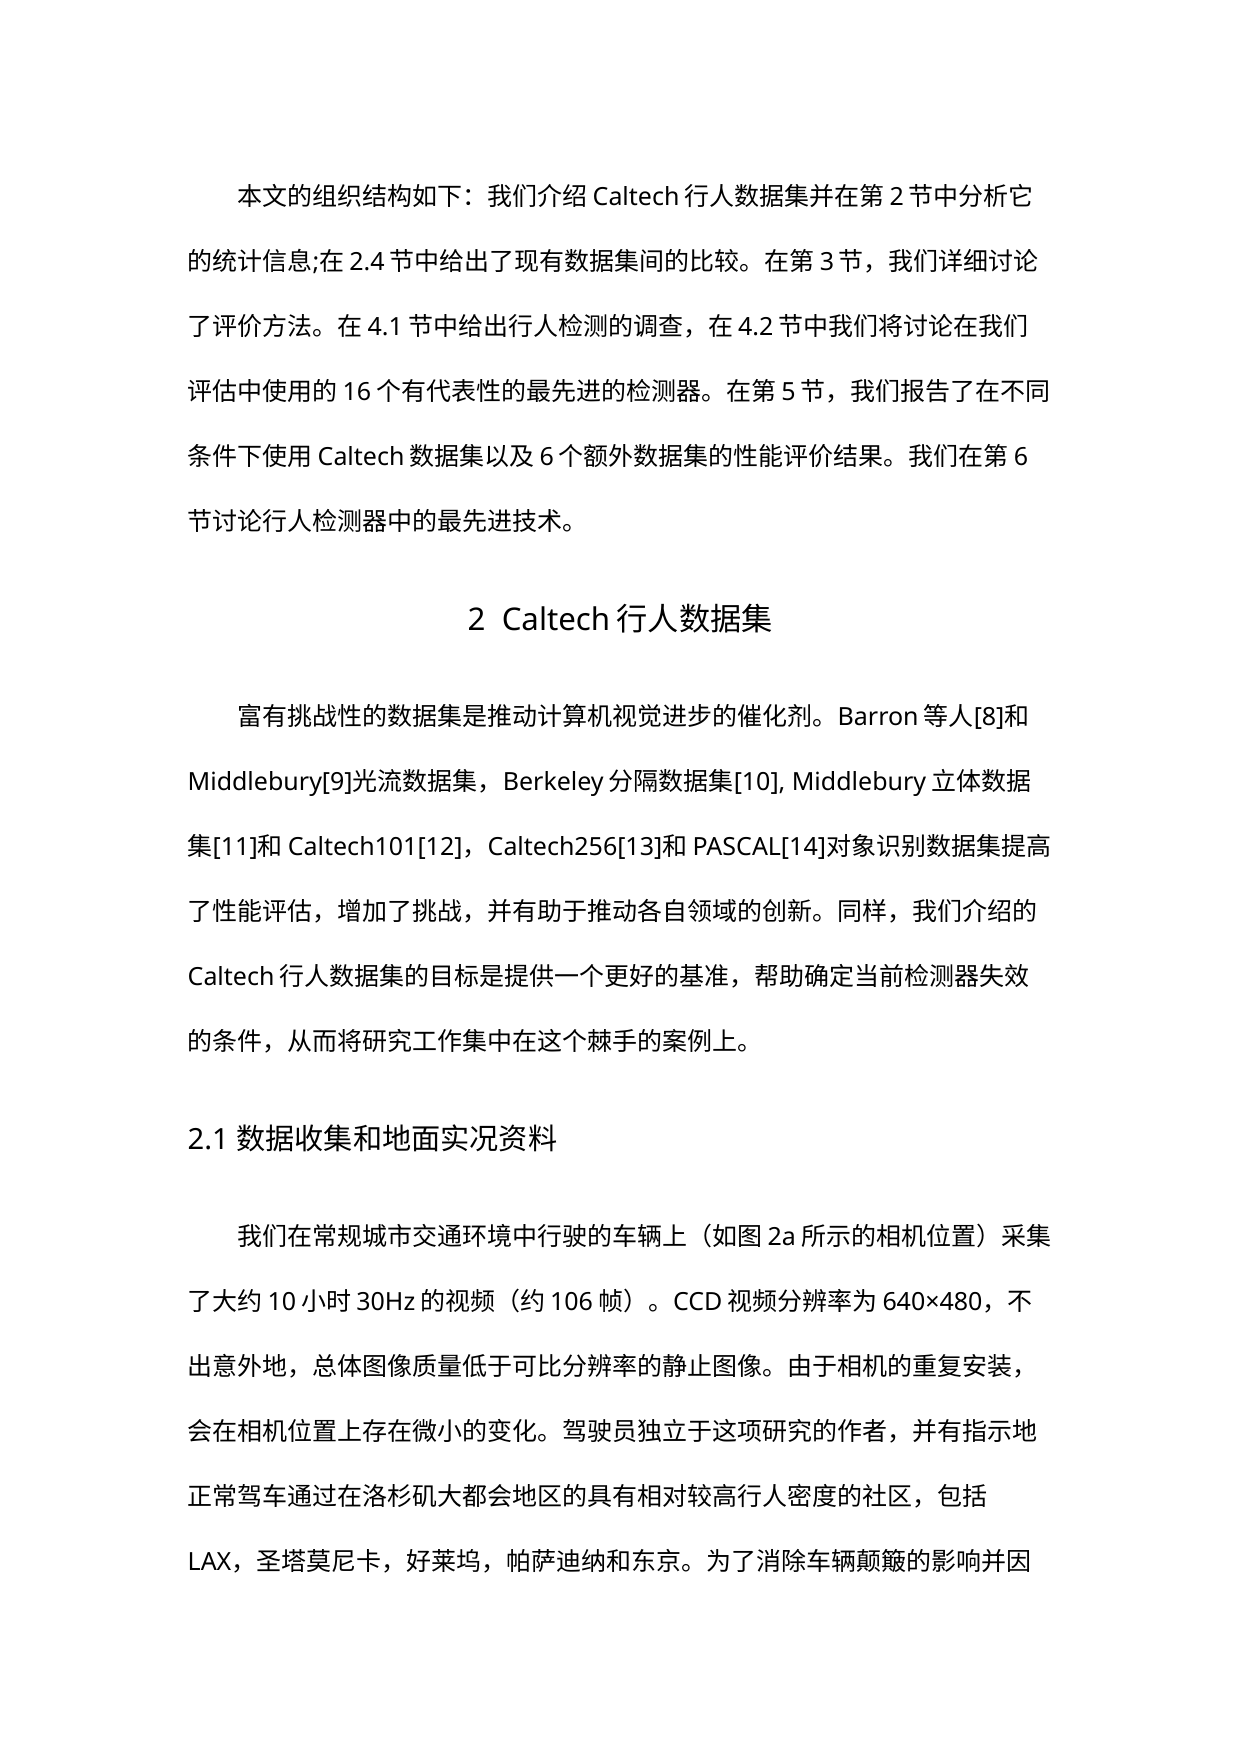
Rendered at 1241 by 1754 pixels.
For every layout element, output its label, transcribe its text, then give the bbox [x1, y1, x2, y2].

text 2 Caltech行人数据集 [187, 584, 1053, 649]
text 2.1 数据收集和地面实况资料 [187, 1104, 1053, 1169]
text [187, 1202, 1053, 1592]
text 富有挑战性的数据集是推动计算机视觉进步的催化剂。Barron等人[8]和Middlebury[9]光流数据集，Berkeley分隔数据集[10], Middlebury立体数据集[11]和Caltech101[12]，Caltech256[13]和PASCAL[14]对象识别数据集提高了性能评估，增加了挑战，并有助于推动各自领域的创新。同样，我们介绍的Caltech行人数据集的目标是提供一个更好的基准，帮助确定当前检测器失效的条件，从而将研究工作集中在这个棘手的案例上。 [187, 682, 1053, 1072]
text 本文的组织结构如下：我们介绍Caltech行人数据集并在第2节中分析它的统计信息;在2.4节中给出了现有数据集间的比较。在第3节，我们详细讨论了评价方法。在4.1节中给出行人检测的调查，在4.2节中我们将讨论在我们评估中使用的16个有代表性的最先进的检测器。在第5节，我们报告了在不同条件下使用Caltech数据集以及6个额外数据集的性能评价结果。我们在第6节讨论行人检测器中的最先进技术。 [187, 162, 1053, 552]
